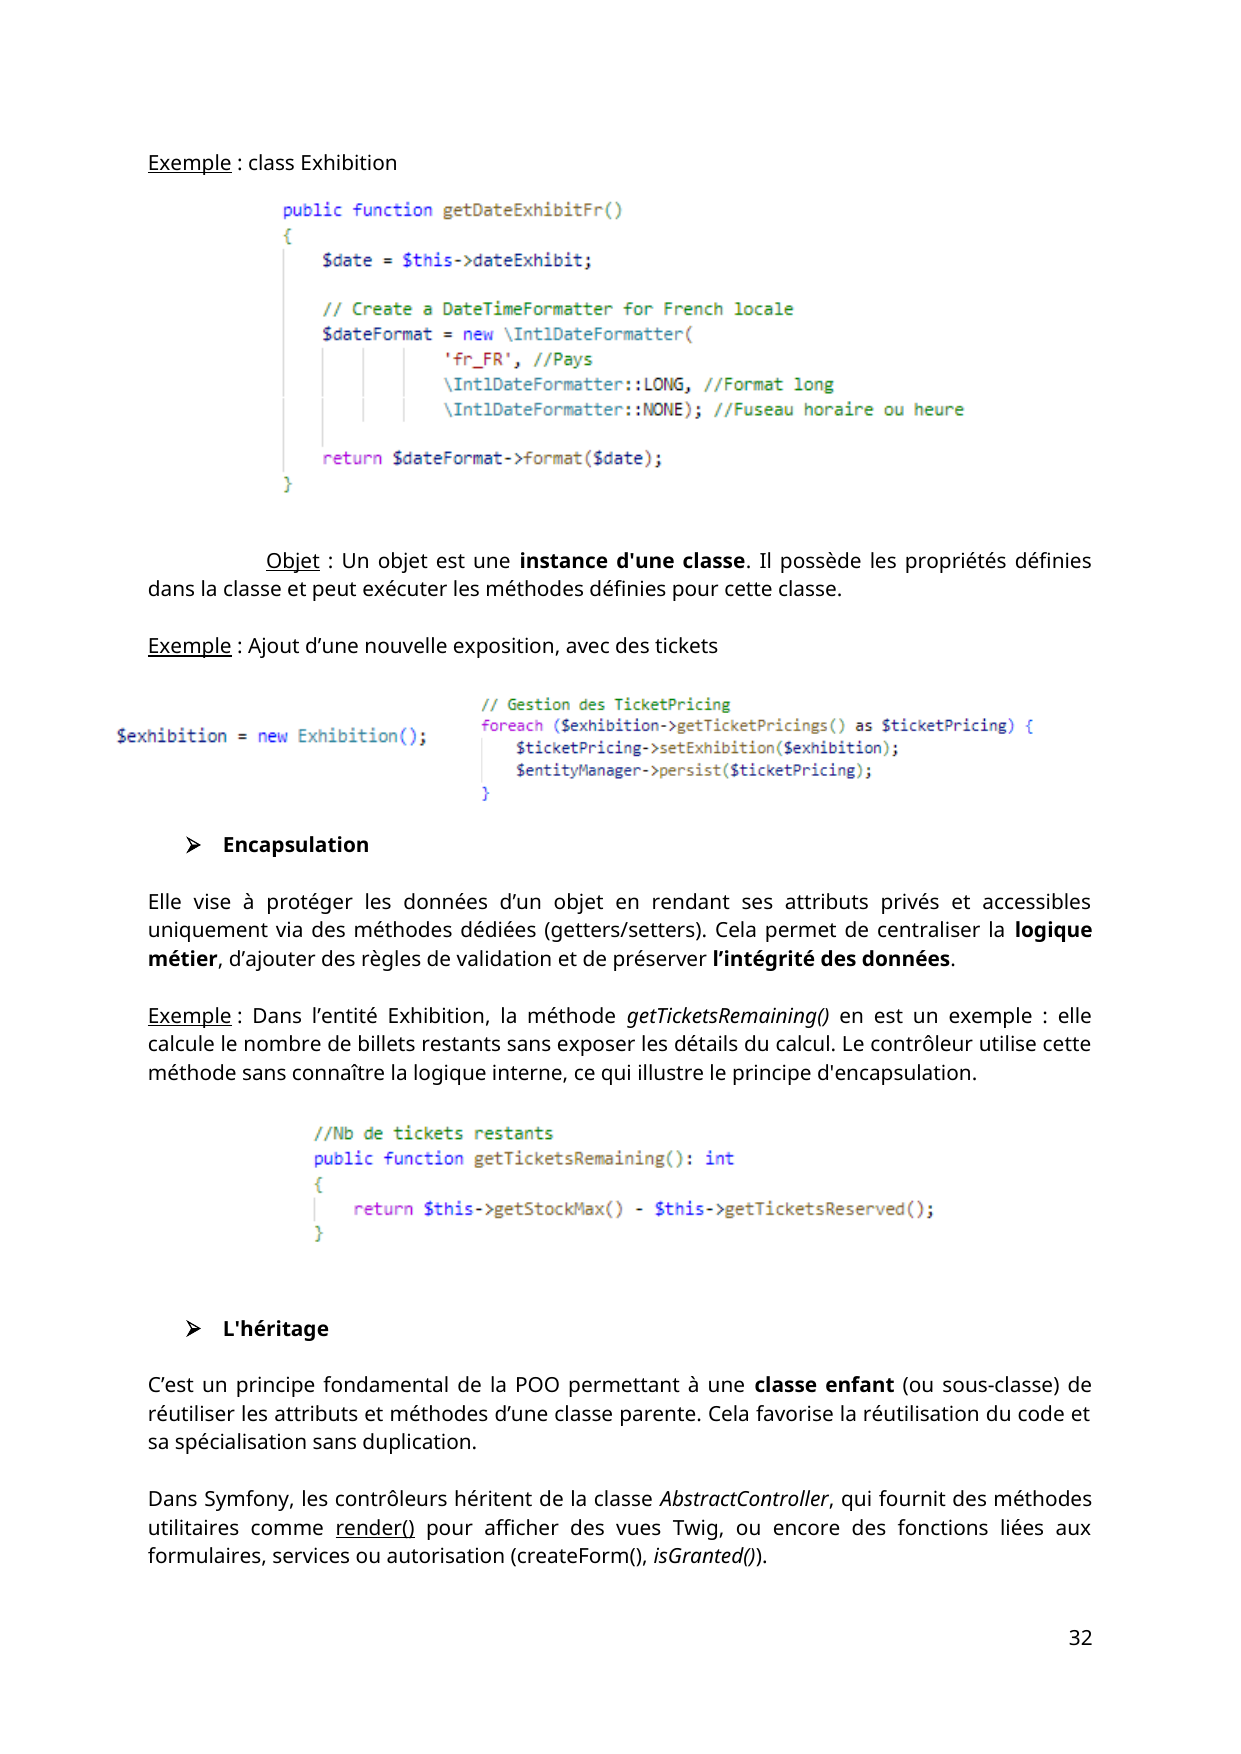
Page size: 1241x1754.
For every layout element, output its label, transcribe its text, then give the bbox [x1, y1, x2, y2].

text Dans Symfony, les contrôleurs héritent de la classe AbstractController, qui fournit des méthodes utilitaires comme render() pour afficher des vues Twig, ou encore des fonctions liées aux formulaires, services ou autorisation (createForm(), isGranted()). [148, 1484, 1092, 1569]
picture [481, 692, 1041, 808]
list Encapsulation [185, 830, 1092, 859]
text Elle vise à protéger les données d’un objet en rendant ses attributs privés et accessibles uniquement via des méthodes dédiées (getters/setters). Cela permet de centraliser la logique métier, d’ajouter des règles de validation et de préserver l’intégrité des données. [148, 887, 1092, 972]
picture [109, 723, 438, 749]
text Exemple : Ajout d’une nouvelle exposition, avec des tickets [148, 631, 1092, 659]
text Exemple : class Exhibition [148, 148, 1092, 176]
text Objet : Un objet est une instance d'une classe. Il possède les propriétés définies dans la classe et peut exécuter les méthodes définies pour cette classe. [148, 546, 1092, 603]
picture [303, 1116, 943, 1253]
list L'héritage [185, 1314, 1092, 1342]
text C’est un principe fondamental de la POO permettant à une classe enfant (ou sous-classe) de réutiliser les attributs et méthodes d’une classe parente. Cela favorise la réutilisation du code et sa spécialisation sans duplication. [148, 1371, 1092, 1456]
picture [272, 200, 968, 499]
text Exemple : Dans l’entité Exhibition, la méthode getTicketsRemaining() en est un exemple : elle calcule le nombre de billets restants sans exposer les détails du calcul. Le contrôleur utilise cette méthode sans connaître la logique interne, ce qui illustre le principe d'encapsulation. [148, 1001, 1092, 1086]
